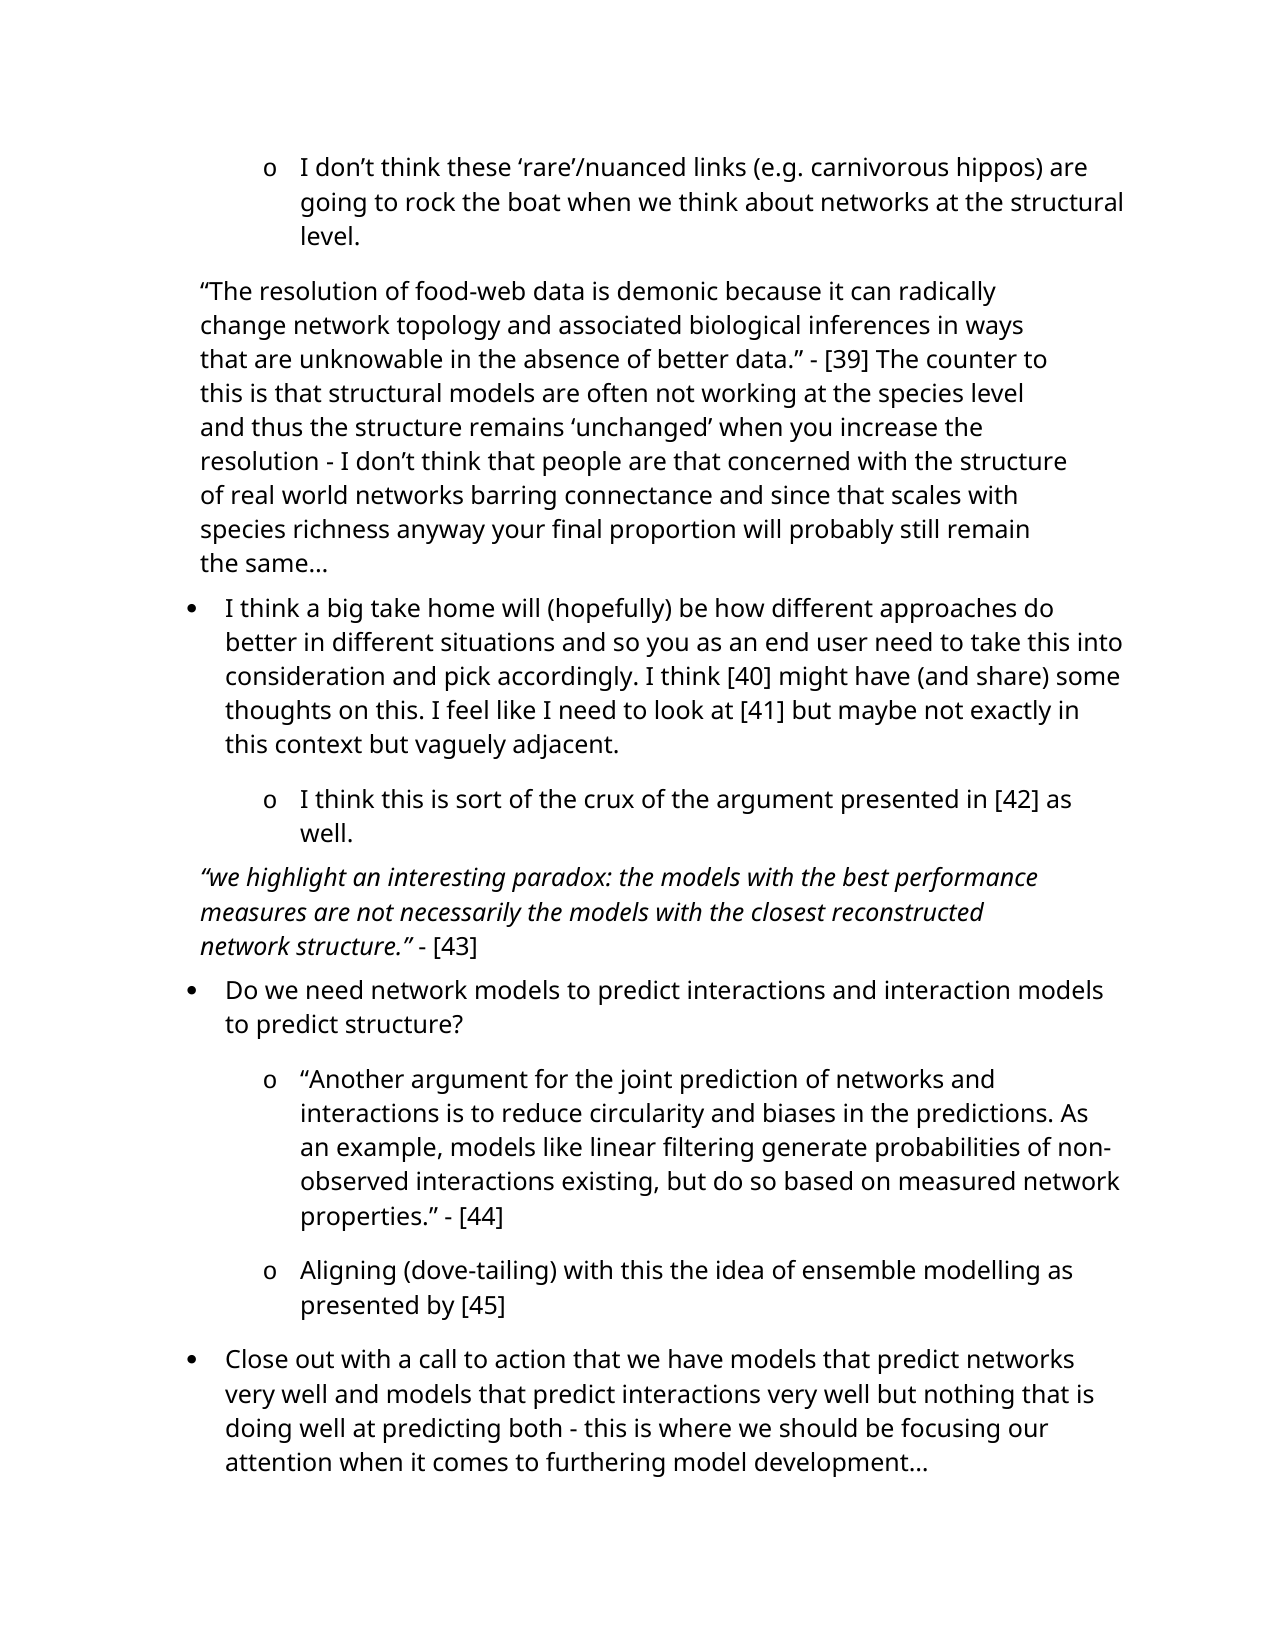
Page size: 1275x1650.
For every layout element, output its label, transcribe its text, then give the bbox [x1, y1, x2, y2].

list I don’t think these ‘rare’/nuanced links (e.g. carnivorous hippos) are going to rock the boat when we think about networks at the structural level. [262, 150, 1125, 252]
list Close out with a call to action that we have models that predict networks very well and models that predict interactions very well but nothing that is doing well at predicting both - this is where we should be focusing our attention when it comes to furthering model development… [187, 1342, 1125, 1478]
text “The resolution of food-web data is demonic because it can radically change network topology and associated biological inferences in ways that are unknowable in the absence of better data.” - [39] The counter to this is that structural models are often not working at the species level and thus the structure remains ‘unchanged’ when you increase the resolution - I don’t think that people are that concerned with the structure of real world networks barring connectance and since that scales with species richness anyway your final proportion will probably still remain the same… [200, 273, 1075, 580]
list “Another argument for the joint prediction of networks and interactions is to reduce circularity and biases in the predictions. As an example, models like linear filtering generate probabilities of non-observed interactions existing, but do so based on measured network properties.” - [44] [262, 1062, 1125, 1232]
text “we highlight an interesting paradox: the models with the best performance measures are not necessarily the models with the closest reconstructed network structure.” - [43] [200, 860, 1075, 962]
list Aligning (dove-tailing) with this the idea of ensemble modelling as presented by [45] [262, 1253, 1125, 1321]
list Do we need network models to predict interactions and interaction models to predict structure? [187, 973, 1125, 1041]
list I think a big take home will (hopefully) be how different approaches do better in different situations and so you as an end user need to take this into consideration and pick accordingly. I think [40] might have (and share) some thoughts on this. I feel like I need to look at [41] but maybe not exactly in this context but vaguely adjacent. [187, 590, 1125, 761]
list I think this is sort of the crux of the argument presented in [42] as well. [262, 781, 1125, 850]
